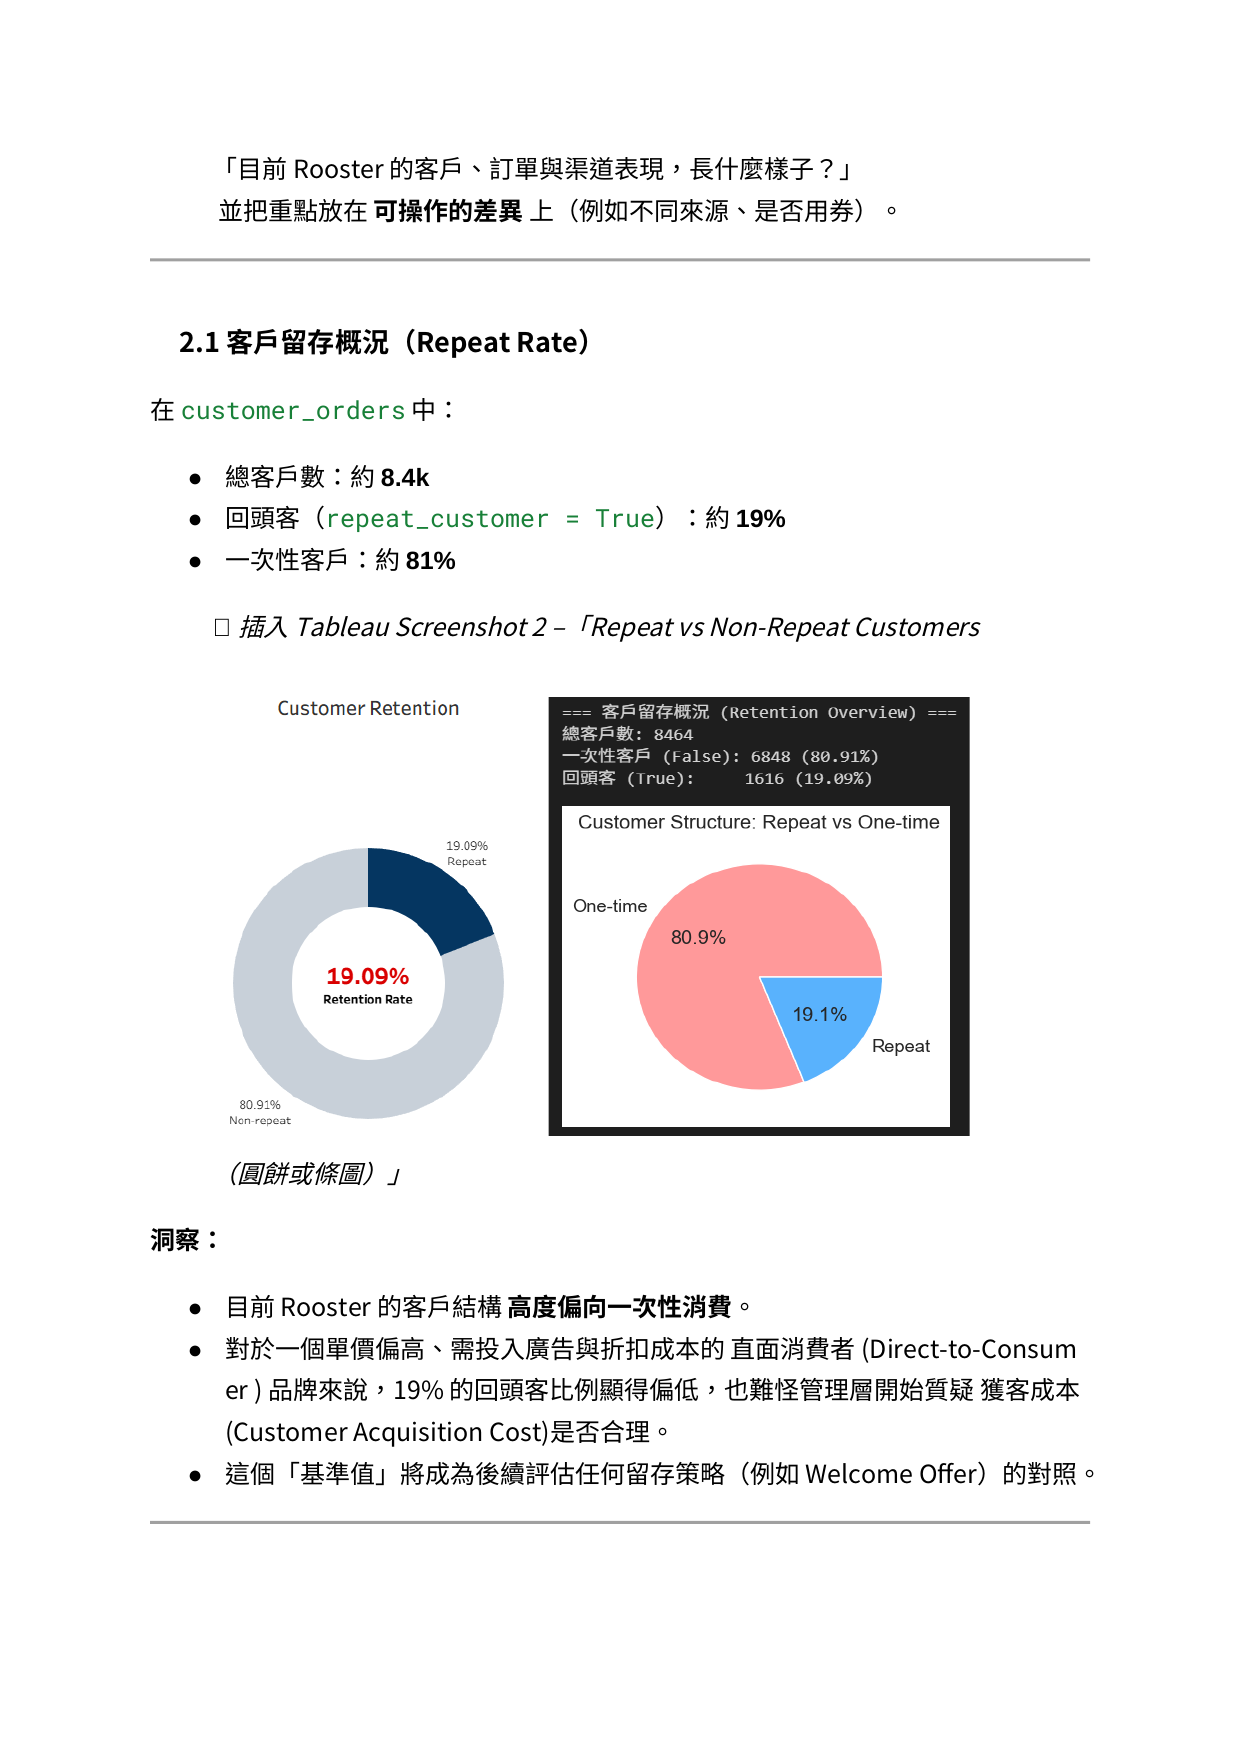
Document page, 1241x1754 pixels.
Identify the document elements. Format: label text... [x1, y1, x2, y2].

list 這個「基準值」將成為後續評估任何留存策略（例如 Welcome Offer）的對照。 [187, 1454, 1090, 1490]
text 洞察： [150, 1221, 1090, 1257]
text 在 customer_orders 中： [150, 391, 1090, 427]
list 一次性客戶：約 81% [187, 541, 1090, 577]
picture [548, 697, 970, 1136]
list 對於一個單價偏高、需投入廣告與折扣成本的 直面消費者 (Direct-to-Consumer ) 品牌來說，19% 的回頭客比例顯得偏低，也難怪管理層開始質疑 獲客成本(Customer Acquisition Cost)是否合理。 [187, 1329, 1090, 1449]
list 目前 Rooster 的客戶結構 高度偏向一次性消費。 [187, 1287, 1090, 1324]
list 回頭客（repeat_customer = True）：約 19% [187, 499, 1090, 535]
subtitle 2.1 客戶留存概況（Repeat Rate） [179, 321, 1090, 360]
list 總客戶數：約 8.4k [187, 457, 1090, 493]
text 「目前 Rooster 的客戶、訂單與渠道表現，長什麼樣子？」 並把重點放在 可操作的差異 上（例如不同來源、是否用券）。 [212, 150, 1028, 228]
